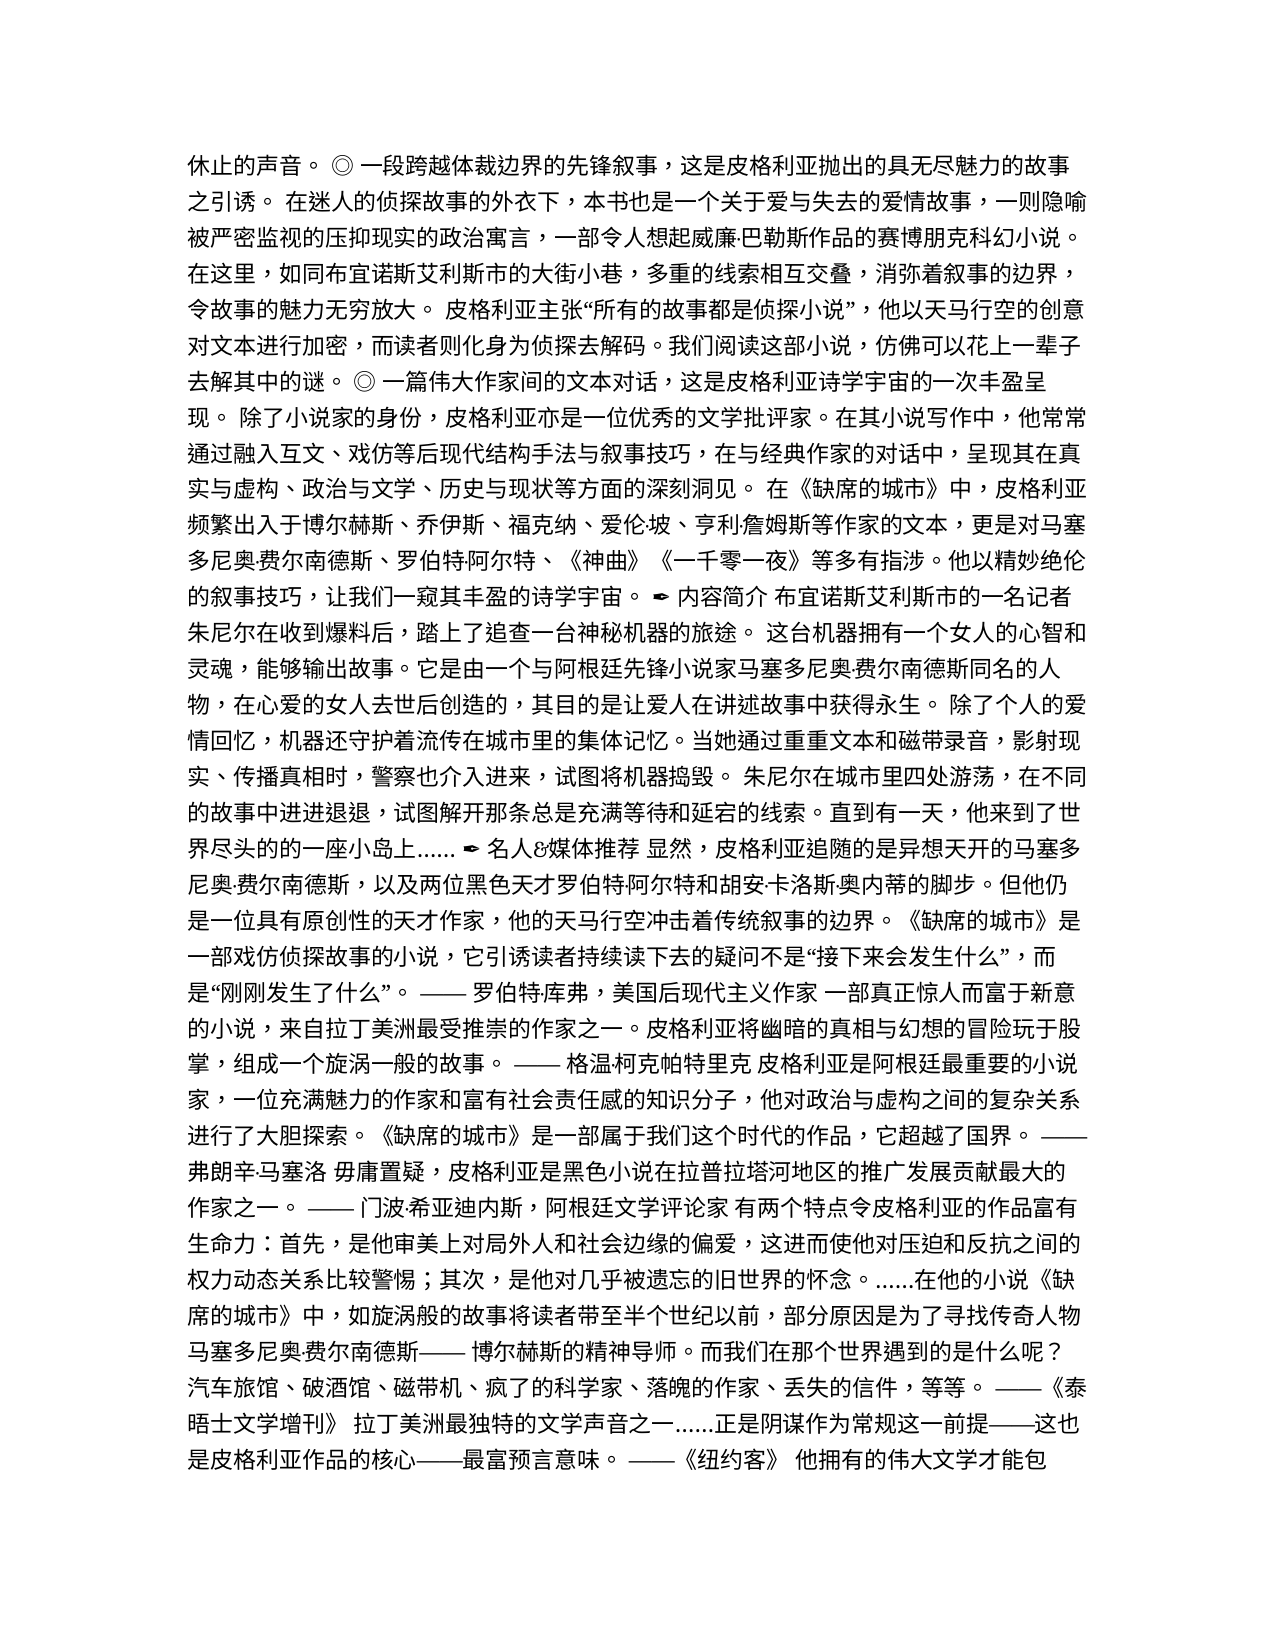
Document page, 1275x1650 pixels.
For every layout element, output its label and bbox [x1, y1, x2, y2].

text [187, 150, 1087, 1475]
